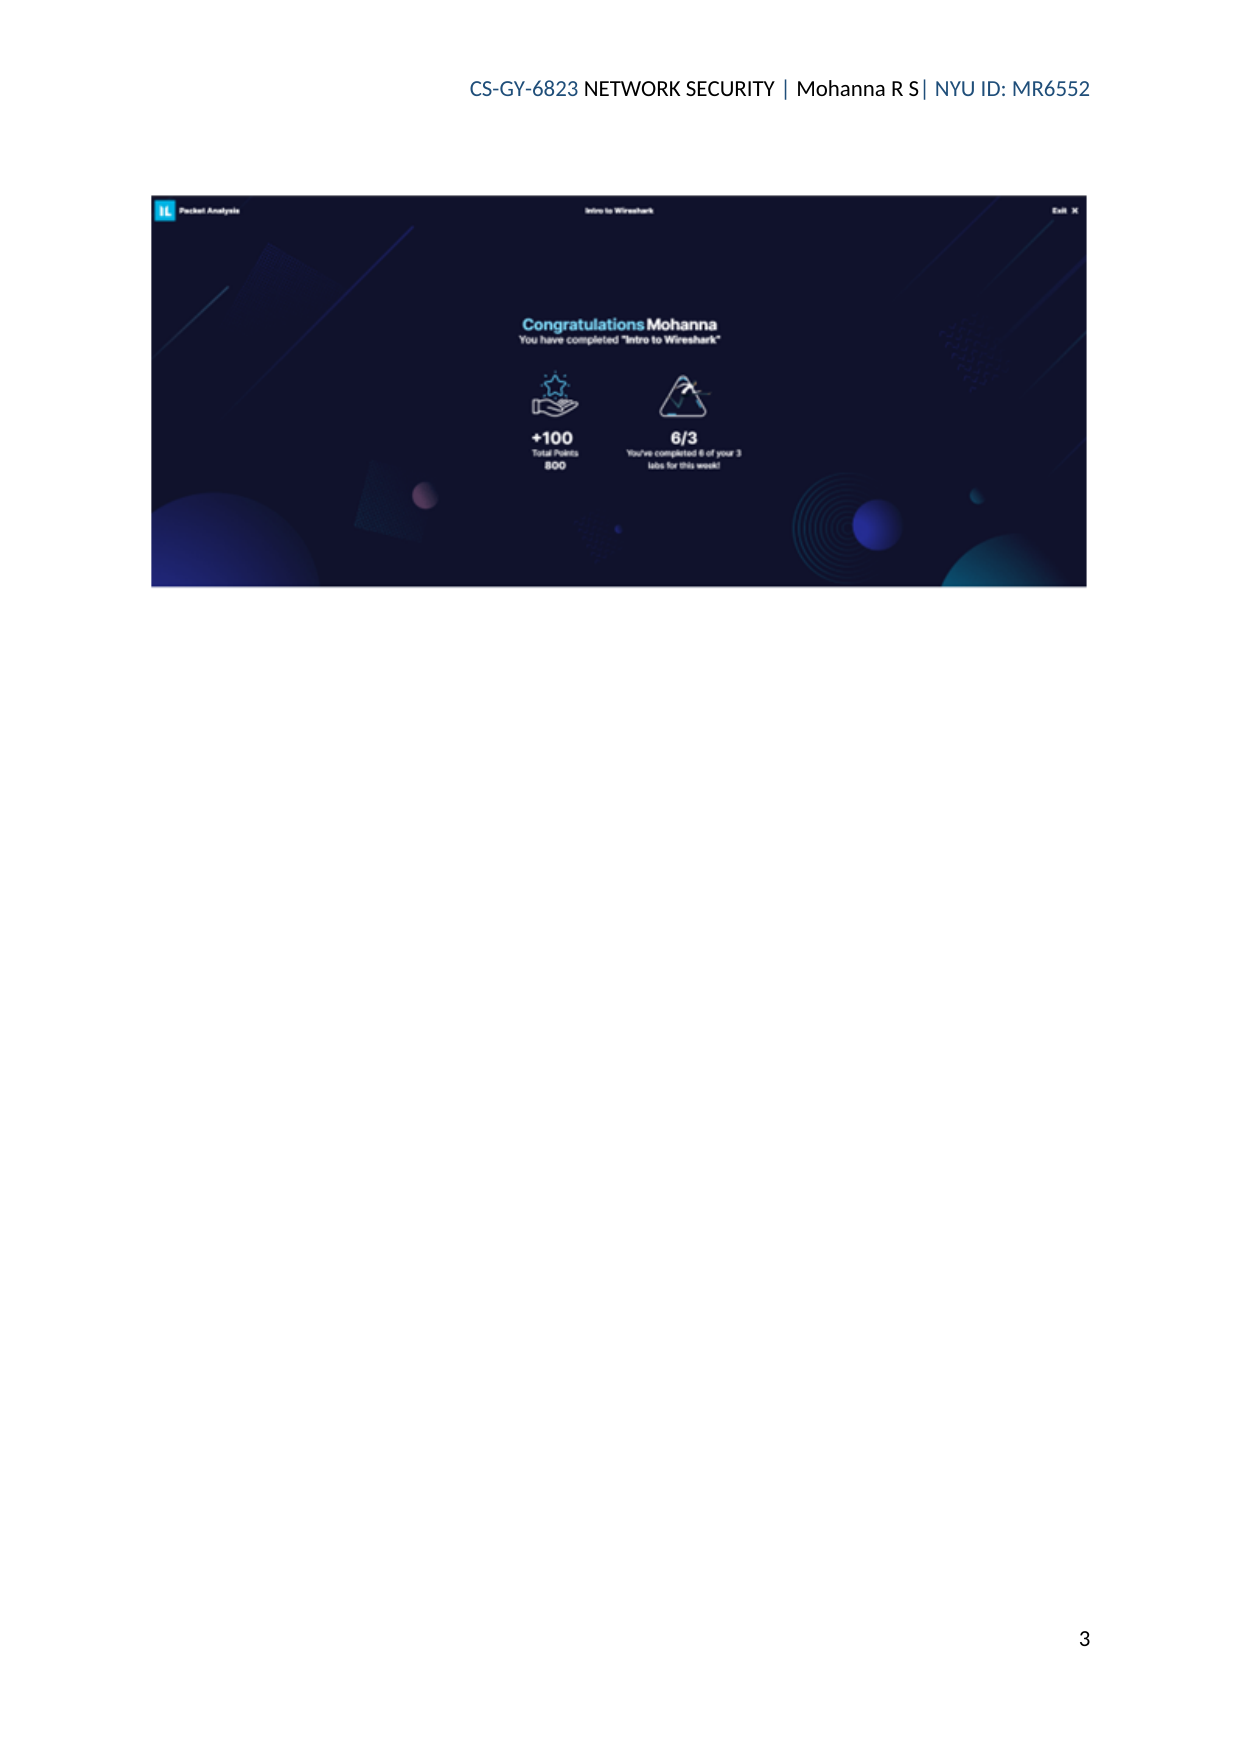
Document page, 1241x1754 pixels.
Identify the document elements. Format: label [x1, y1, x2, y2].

picture [150, 150, 1090, 596]
